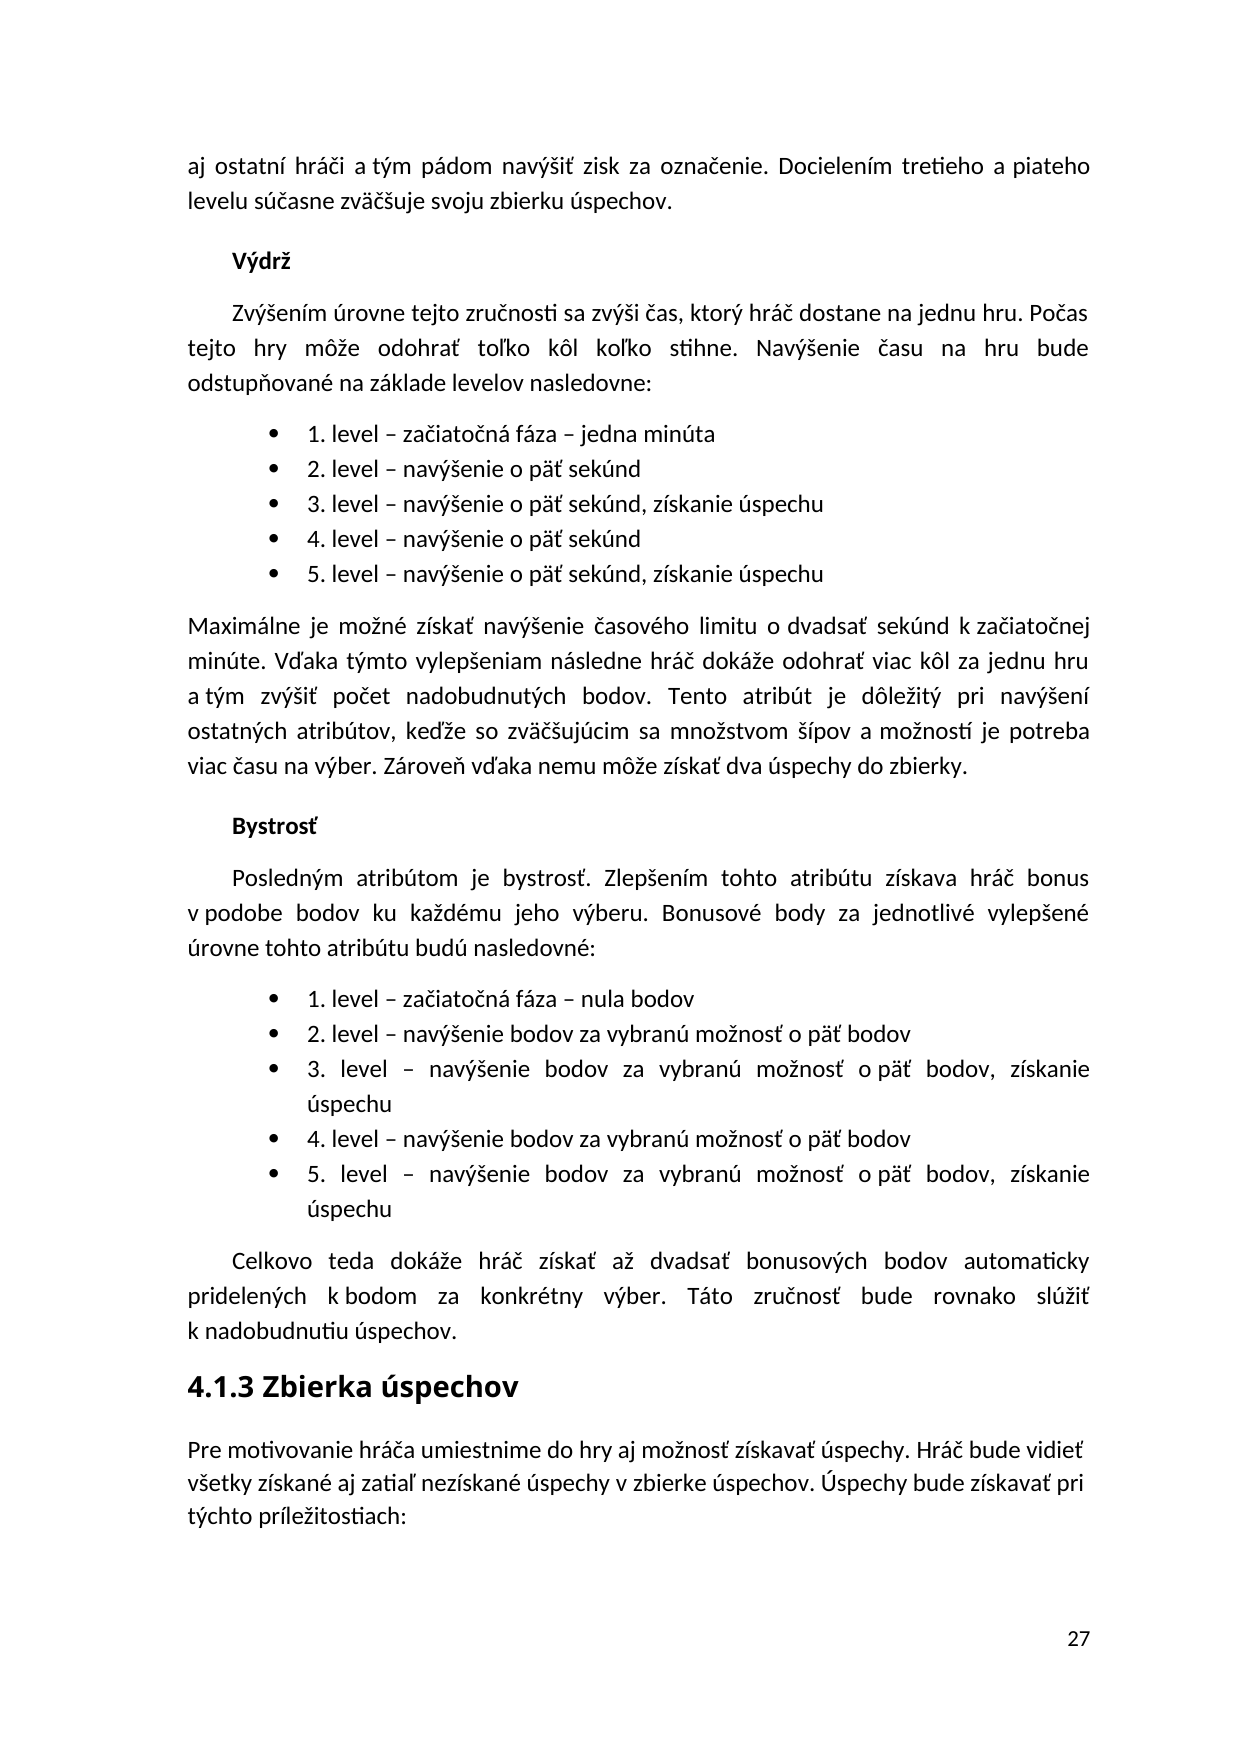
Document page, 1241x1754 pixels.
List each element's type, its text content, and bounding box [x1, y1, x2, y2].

list 5. level – navýšenie o päť sekúnd, získanie úspechu [269, 558, 1090, 589]
list 3. level – navýšenie bodov za vybranú možnosť o päť bodov, získanie úspechu [269, 1053, 1090, 1119]
list 2. level – navýšenie bodov za vybranú možnosť o päť bodov [269, 1018, 1090, 1049]
text Výdrž [187, 245, 1090, 276]
text Posledným atribútom je bystrosť. Zlepšením tohto atribútu získava hráč bonus v podobe bodov ku každému jeho výberu. Bonusové body za jednotlivé vylepšené úrovne tohto atribútu budú nasledovné: [187, 862, 1090, 962]
text Pre motivovanie hráča umiestnime do hry aj možnosť získavať úspechy. Hráč bude vidieť všetky získané aj zatiaľ nezískané úspechy v zbierke úspechov. Úspechy bude získavať pri týchto príležitostiach: [187, 1434, 1090, 1531]
text Celkovo teda dokáže hráč získať až dvadsať bonusových bodov automaticky pridelených k bodom za konkrétny výber. Táto zručnosť bude rovnako slúžiť k nadobudnutiu úspechov. [187, 1245, 1090, 1346]
list 4. level – navýšenie o päť sekúnd [269, 523, 1090, 554]
subtitle Zbierka úspechov [187, 1367, 1090, 1406]
text Zvýšením úrovne tejto zručnosti sa zvýši čas, ktorý hráč dostane na jednu hru. Počas tejto hry môže odohrať toľko kôl koľko stihne. Navýšenie času na hru bude odstupňované na základe levelov nasledovne: [187, 297, 1090, 397]
text Maximálne je možné získať navýšenie časového limitu o dvadsať sekúnd k začiatočnej minúte. Vďaka týmto vylepšeniam následne hráč dokáže odohrať viac kôl za jednu hru a tým zvýšiť počet nadobudnutých bodov. Tento atribút je dôležitý pri navýšení ostatných atribútov, keďže so zväčšujúcim sa množstvom šípov a možností je potreba viac času na výber. Zároveň vďaka nemu môže získať dva úspechy do zbierky. [187, 610, 1090, 781]
list 3. level – navýšenie o päť sekúnd, získanie úspechu [269, 488, 1090, 519]
list 4. level – navýšenie bodov za vybranú možnosť o päť bodov [269, 1123, 1090, 1154]
list 5. level – navýšenie bodov za vybranú možnosť o päť bodov, získanie úspechu [269, 1158, 1090, 1224]
list 1. level – začiatočná fáza – jedna minúta [269, 418, 1090, 449]
list 2. level – navýšenie o päť sekúnd [269, 453, 1090, 484]
list 1. level – začiatočná fáza – nula bodov [269, 983, 1090, 1014]
text Bystrosť [187, 810, 1090, 841]
